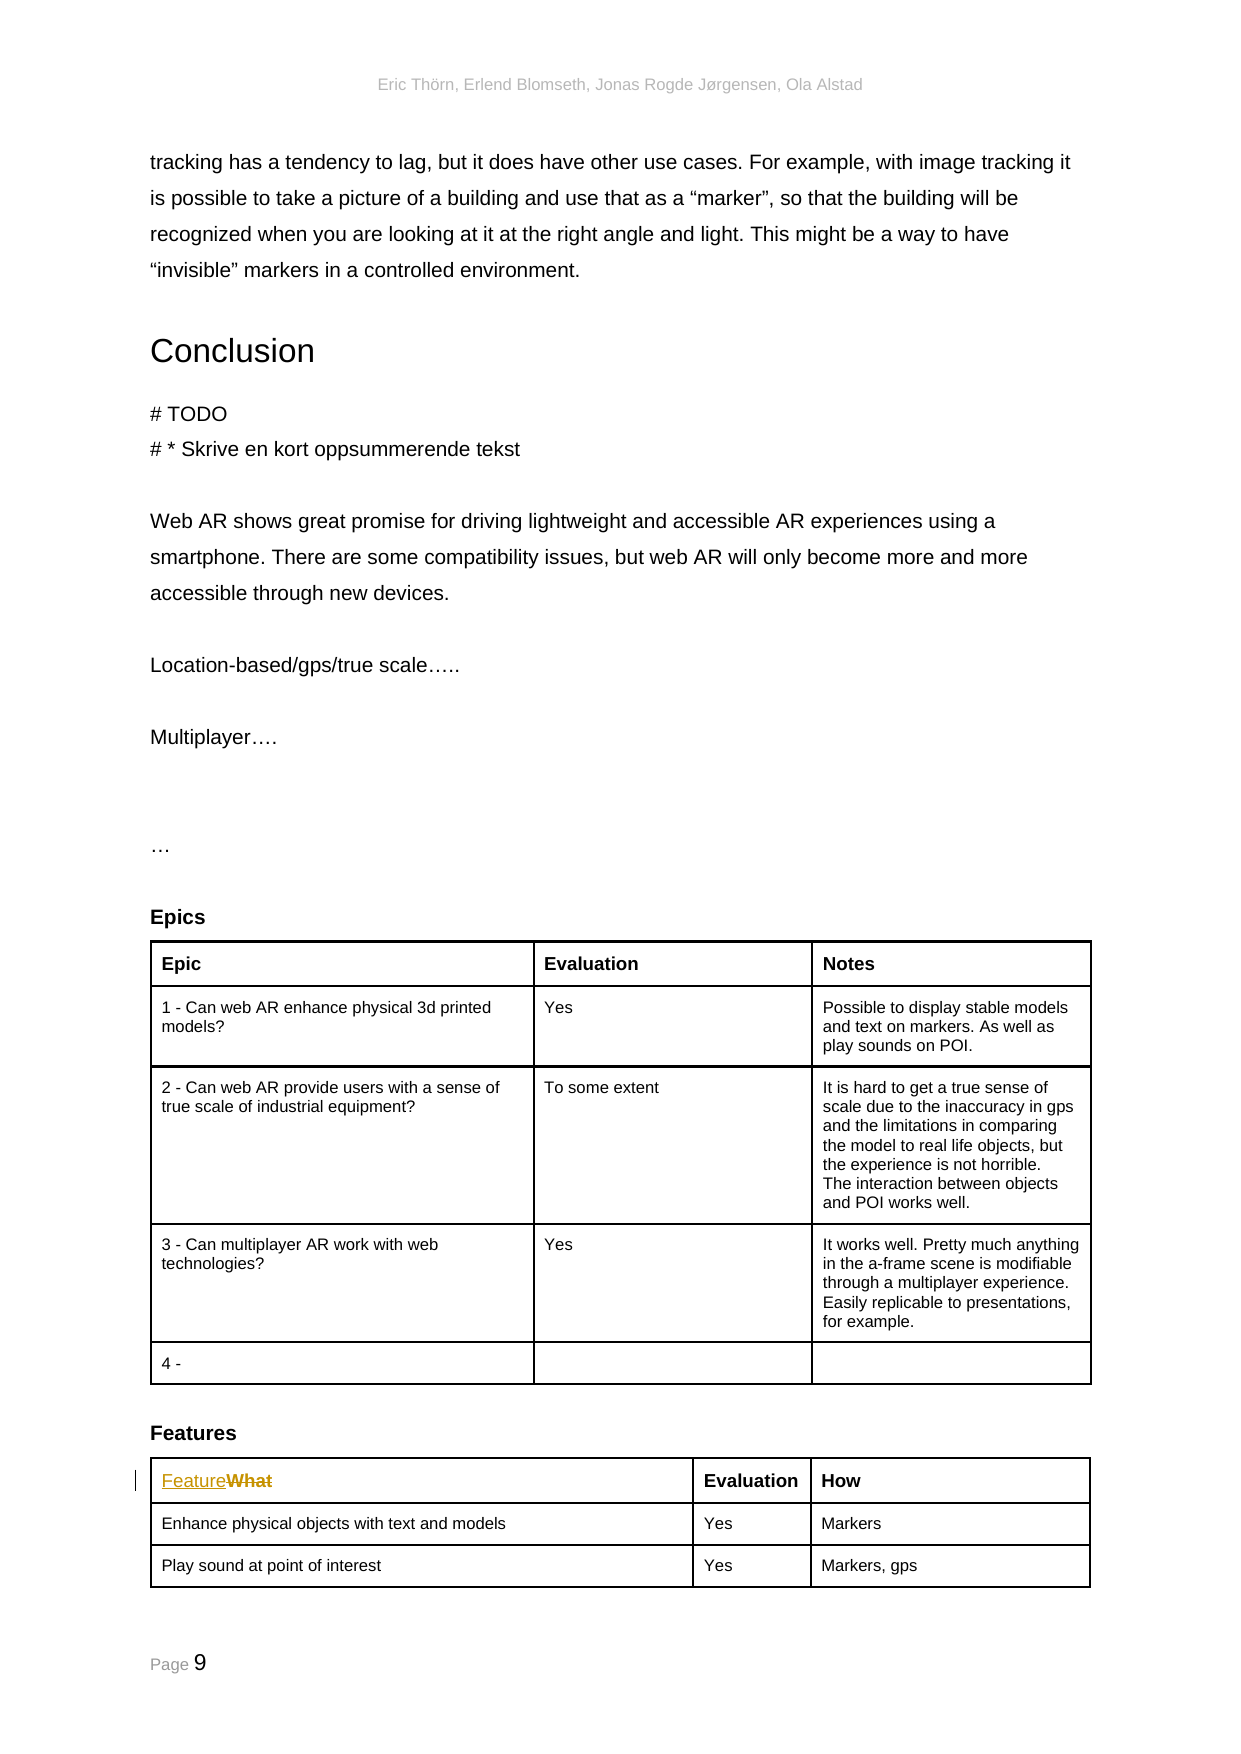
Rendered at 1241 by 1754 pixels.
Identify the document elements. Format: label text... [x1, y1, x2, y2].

text # TODO # * Skrive en kort oppsummerende tekst [150, 401, 1090, 461]
table_cell 1 - Can web AR enhance physical 3d printed models? [152, 987, 533, 1065]
table_cell Possible to display stable models and text on markers. As well as play sounds on POI. [813, 987, 1090, 1065]
table_cell It works well. Pretty much anything in the a-frame scene is modifiable through a multiplayer experience. Easily replicable to presentations, for example. [813, 1225, 1090, 1341]
table_cell Yes [694, 1504, 810, 1544]
table_header How [812, 1459, 1089, 1502]
table_cell Enhance physical objects with text and models [152, 1504, 692, 1544]
table_header Epic [152, 943, 533, 985]
table_cell Play sound at point of interest [152, 1546, 692, 1586]
text … [150, 833, 1090, 857]
text Location-based/gps/true scale….. [150, 653, 1090, 677]
table_cell Markers [812, 1504, 1089, 1544]
table_header [152, 1459, 692, 1502]
table_header Evaluation [535, 943, 811, 985]
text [150, 150, 1090, 282]
text Epics [150, 904, 1090, 928]
table_cell [813, 1343, 1090, 1383]
table_cell Yes [535, 1225, 811, 1341]
table_header Evaluation [694, 1459, 810, 1502]
table_cell To some extent [535, 1068, 811, 1222]
table_header Notes [813, 943, 1090, 985]
table_cell [535, 1343, 811, 1383]
table_cell Markers, gps [812, 1546, 1089, 1586]
table_cell It is hard to get a true sense of scale due to the inaccuracy in gps and the limitations in comparing the model to real life objects, but the experience is not horrible. The interaction between objects and POI works well. [813, 1068, 1090, 1222]
table_cell 3 - Can multiplayer AR work with web technologies? [152, 1225, 533, 1341]
table_cell 4 - [152, 1343, 533, 1383]
text Multiplayer…. [150, 725, 1090, 749]
text Web AR shows great promise for driving lightweight and accessible AR experiences using a smartphone. There are some compatibility issues, but web AR will only become more and more accessible through new devices. [150, 509, 1090, 605]
table_cell Yes [694, 1546, 810, 1586]
text Features [150, 1421, 1090, 1445]
table_cell Yes [535, 987, 811, 1065]
table_cell 2 - Can web AR provide users with a sense of true scale of industrial equipment? [152, 1068, 533, 1222]
subtitle Conclusion [150, 331, 1090, 370]
